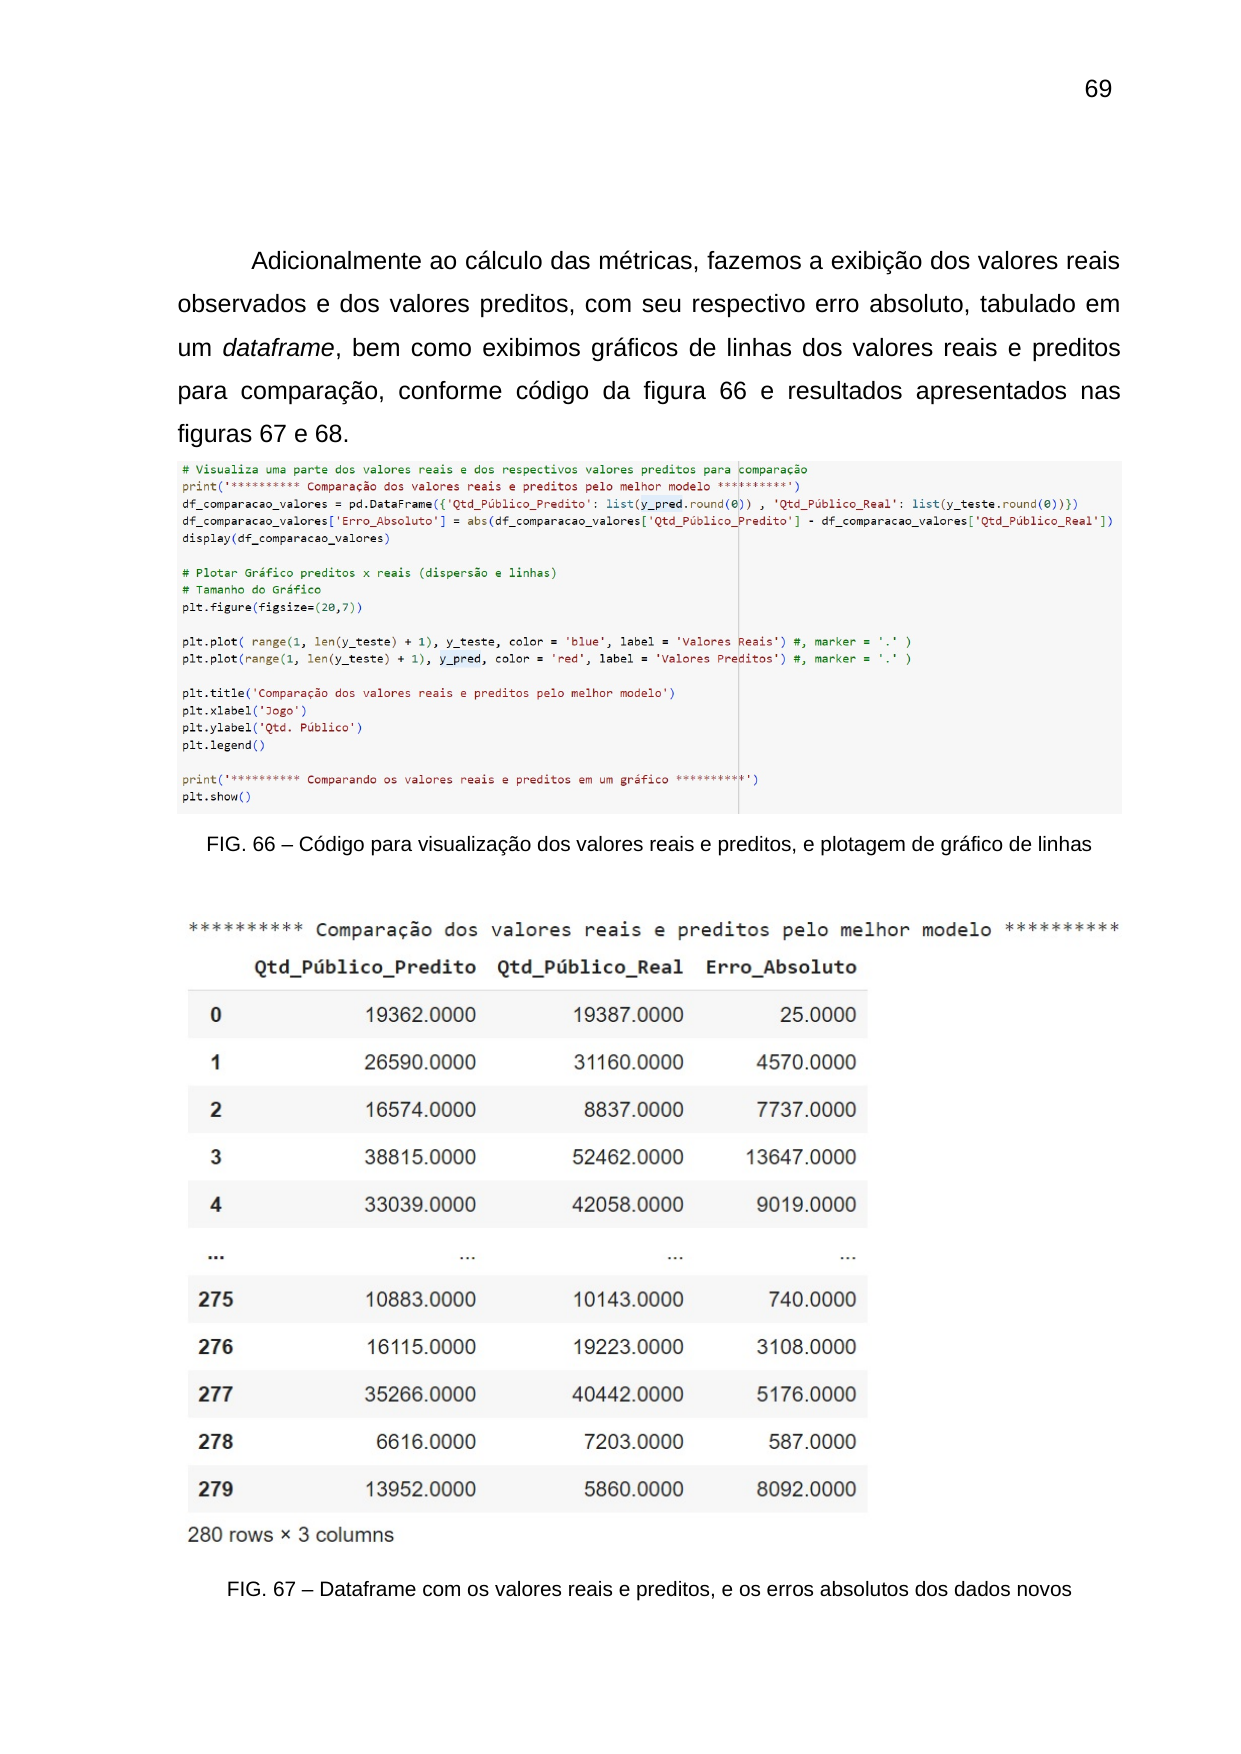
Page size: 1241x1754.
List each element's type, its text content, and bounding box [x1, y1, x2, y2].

picture [177, 914, 1123, 1559]
text FIG. 66 – Código para visualização dos valores reais e preditos, e plotagem de gráfico de linhas [177, 828, 1122, 857]
picture [177, 461, 1122, 814]
text Adicionalmente ao cálculo das métricas, fazemos a exibição dos valores reais observados e dos valores preditos, com seu respectivo erro absoluto, tabulado em um dataframe, bem como exibimos gráficos de linhas dos valores reais e preditos para comparação, conforme código da figura 66 e resultados apresentados nas figuras 67 e 68. [177, 246, 1122, 447]
text FIG. 67 – Dataframe com os valores reais e preditos, e os erros absolutos dos dados novos [177, 1573, 1122, 1601]
